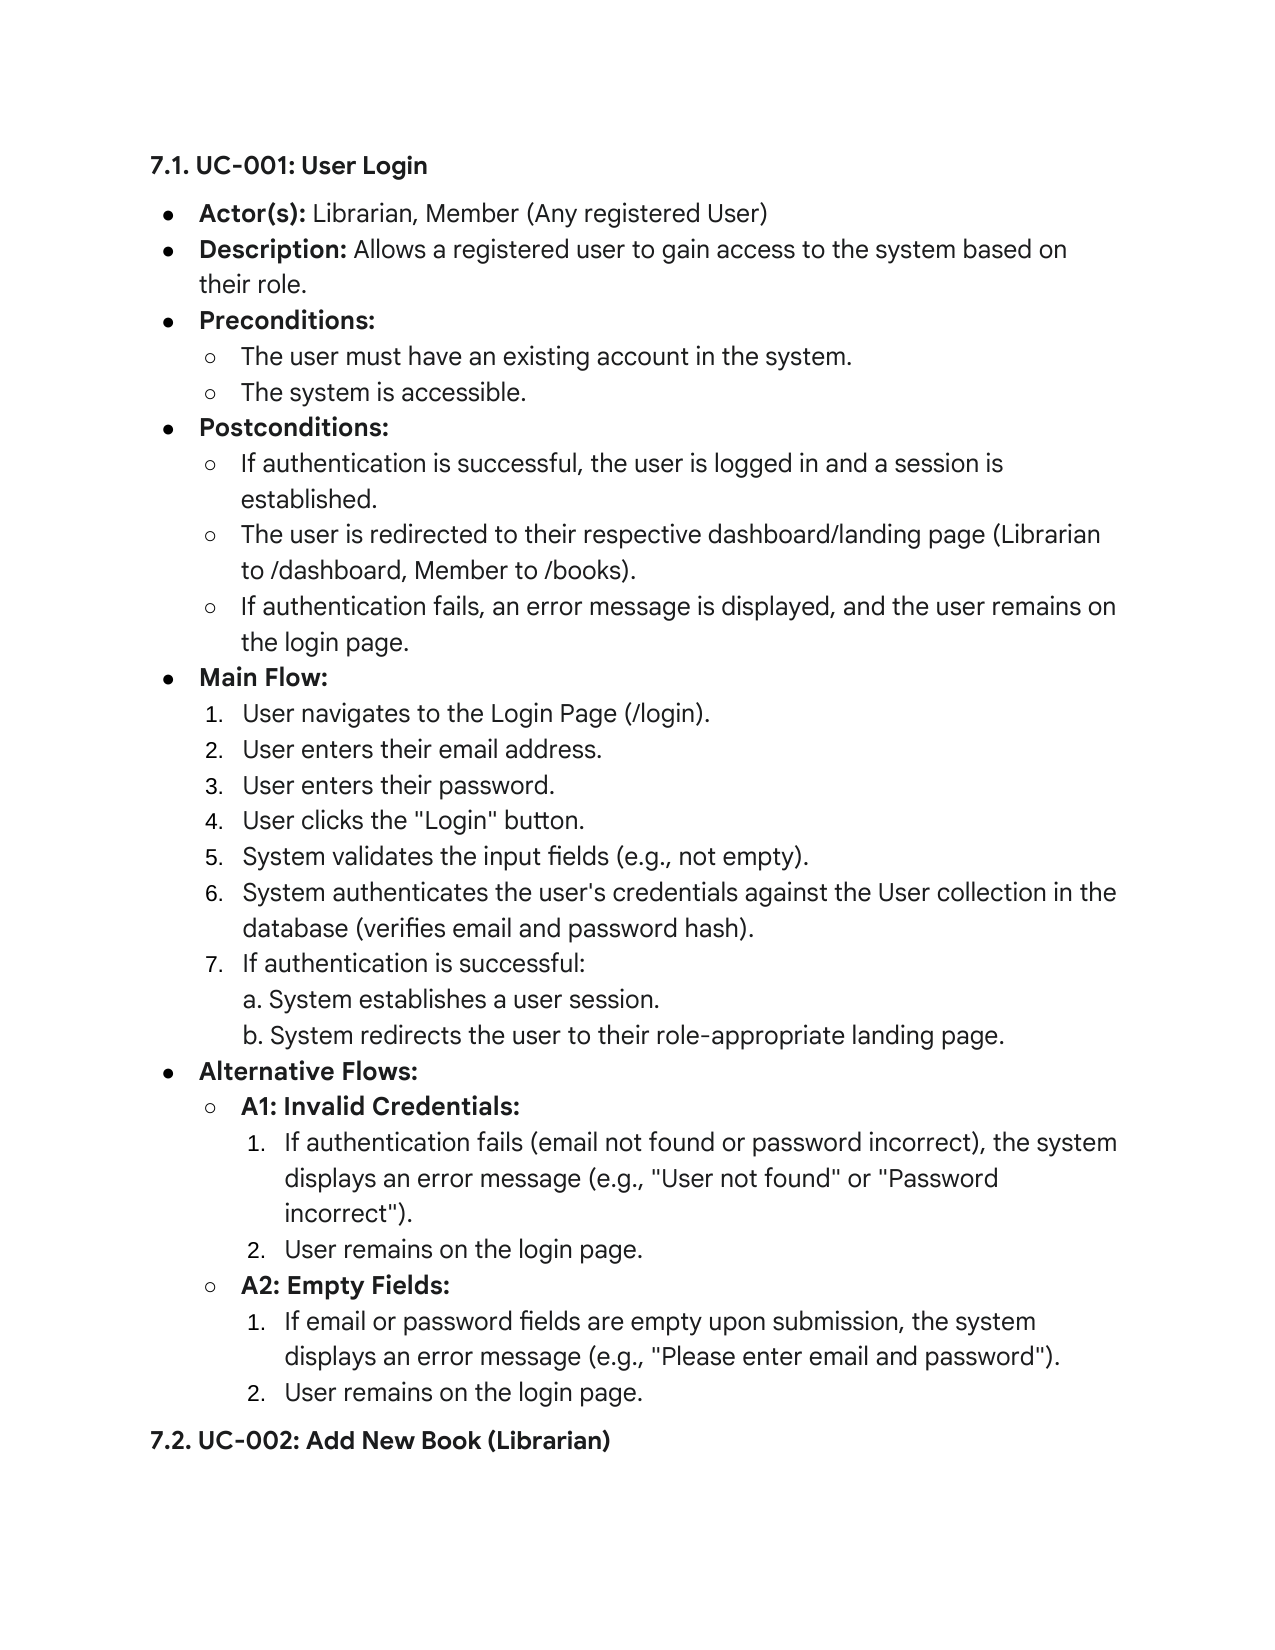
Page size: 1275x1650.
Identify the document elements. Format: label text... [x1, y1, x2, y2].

subtitle 7.2. UC-002: Add New Book (Librarian) [150, 1426, 1125, 1457]
list The user is redirected to their respective dashboard/landing page (Librarian to /dashboard, Member to /books). [203, 520, 1125, 587]
subtitle 7.1. UC-001: User Login [150, 150, 1125, 181]
list The system is accessible. [203, 377, 1125, 408]
list User enters their email address. [205, 734, 1125, 766]
list System validates the input fields (e.g., not empty). [205, 841, 1125, 873]
list Description: Allows a registered user to gain access to the system based on their role. [161, 234, 1125, 301]
list User navigates to the Login Page (/login). [205, 698, 1125, 730]
list If authentication is successful: a. System establishes a user session. b. System redirects the user to their role-appropriate landing page. [205, 948, 1125, 1051]
list A1: Invalid Credentials: [203, 1091, 1125, 1123]
list User clicks the "Login" button. [205, 806, 1125, 837]
list User enters their password. [205, 770, 1125, 801]
list System authenticates the user's credentials against the User collection in the database (verifies email and password hash). [205, 877, 1125, 944]
list If authentication fails (email not found or password incorrect), the system displays an error message (e.g., "User not found" or "Password incorrect"). [247, 1127, 1125, 1230]
list User remains on the login page. [247, 1234, 1125, 1266]
list Actor(s): Librarian, Member (Any registered User) [161, 198, 1125, 229]
list User remains on the login page. [247, 1377, 1125, 1409]
list Preconditions: [161, 305, 1125, 337]
list If email or password fields are empty upon submission, the system displays an error message (e.g., "Please enter email and password"). [247, 1306, 1125, 1373]
list Alternative Flows: [161, 1056, 1125, 1087]
list Main Flow: [161, 663, 1125, 694]
list Postconditions: [161, 413, 1125, 444]
list The user must have an existing account in the system. [203, 341, 1125, 372]
list If authentication is successful, the user is logged in and a session is established. [203, 448, 1125, 515]
list A2: Empty Fields: [203, 1270, 1125, 1301]
list If authentication fails, an error message is displayed, and the user remains on the login page. [203, 591, 1125, 658]
